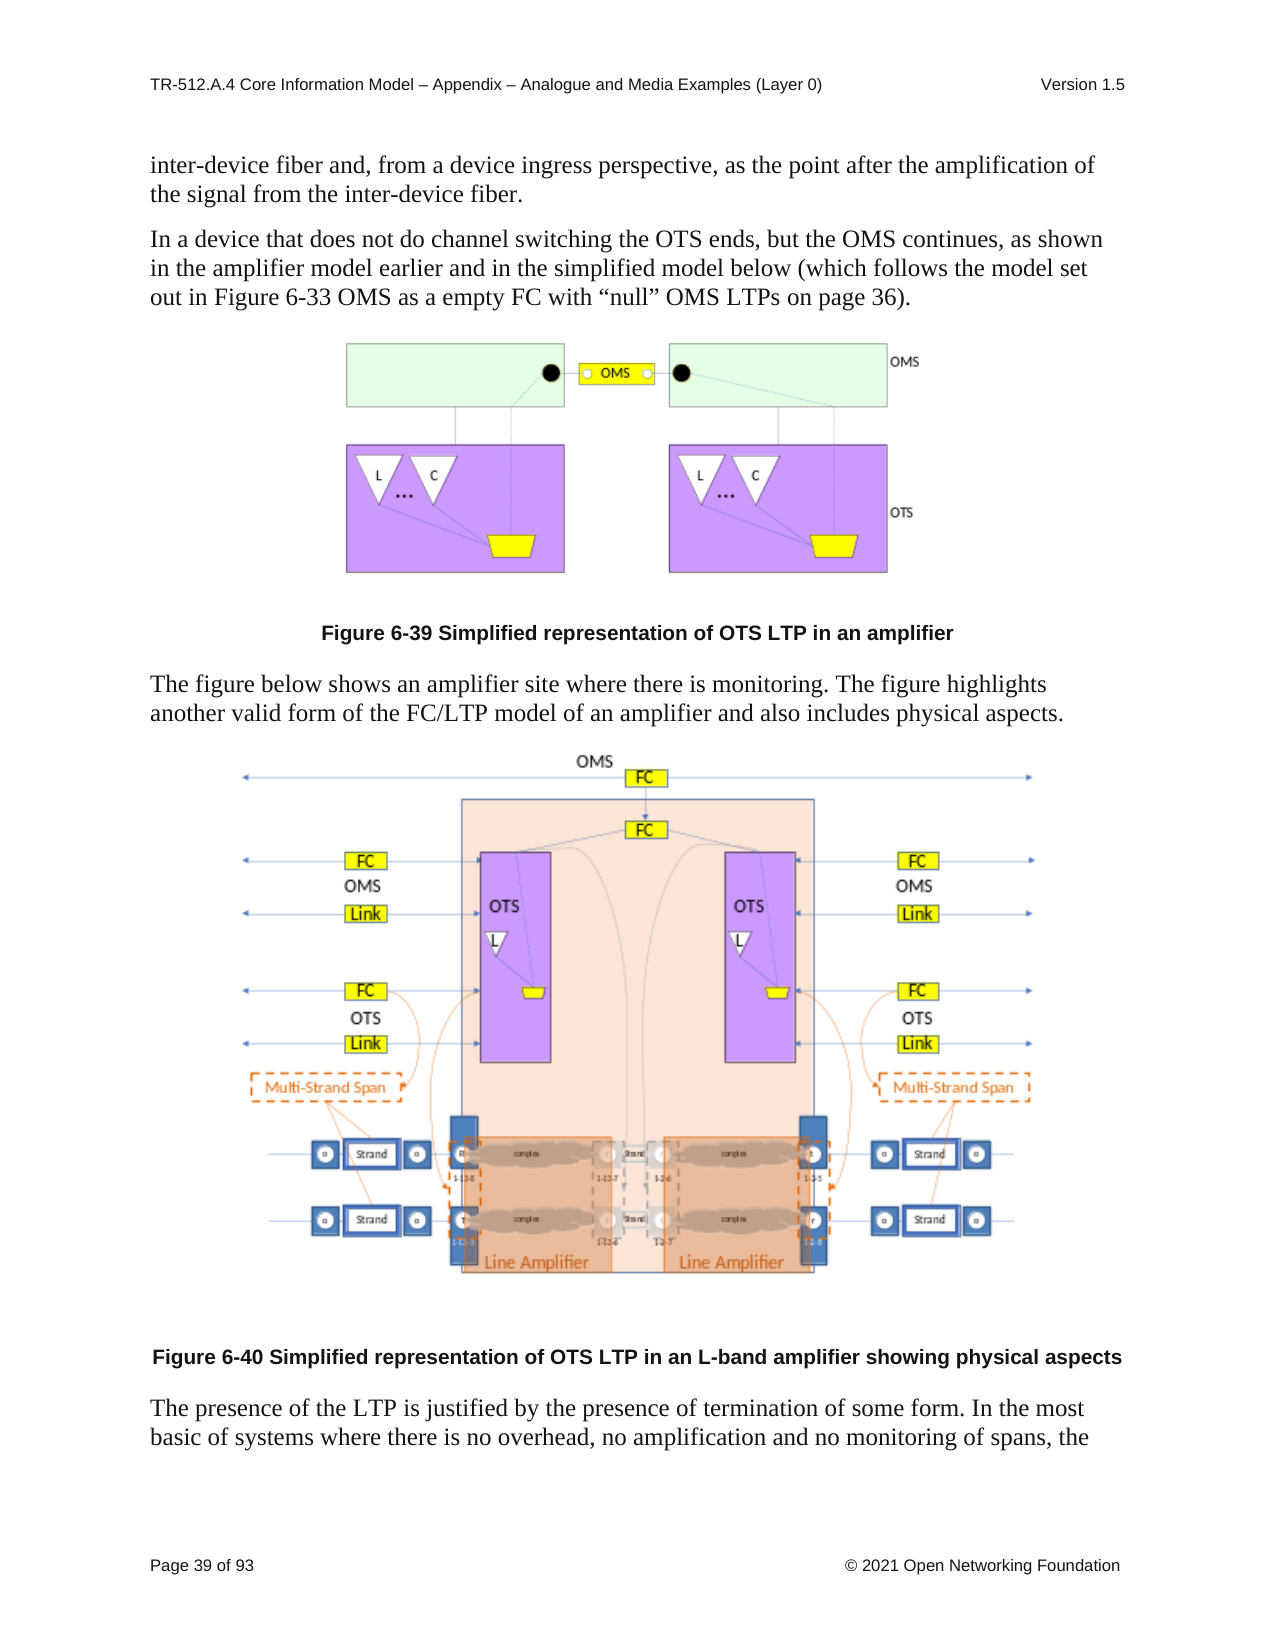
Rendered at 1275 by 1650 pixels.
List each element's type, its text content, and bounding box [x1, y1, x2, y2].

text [150, 1393, 1125, 1451]
text The figure below shows an amplifier site where there is monitoring. The figure highlights another valid form of the FC/LTP model of an amplifier and also includes physical aspects. [150, 669, 1125, 727]
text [150, 150, 1125, 207]
